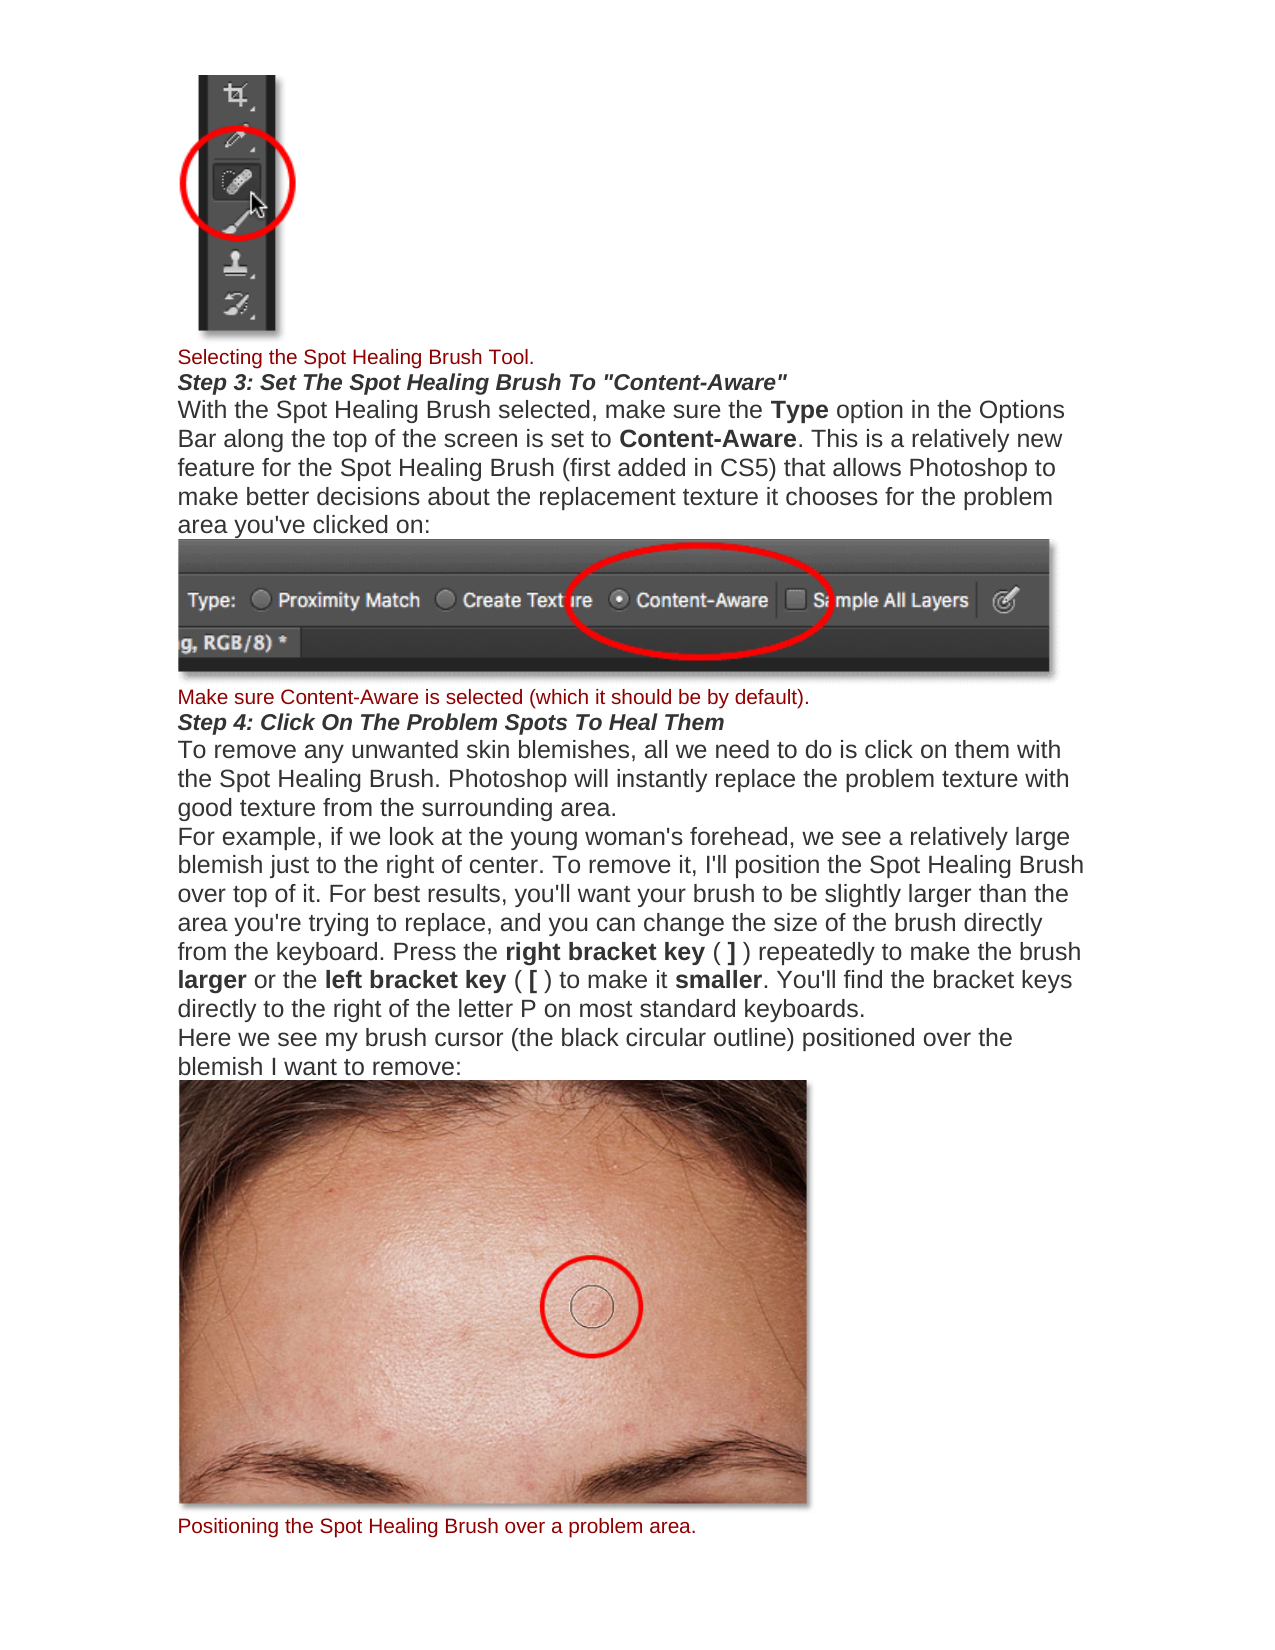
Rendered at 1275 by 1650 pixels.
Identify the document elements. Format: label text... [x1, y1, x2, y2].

text To remove any unwanted skin blemishes, all we need to do is click on them with the Spot Healing Brush. Photoshop will instantly replace the problem texture with good texture from the surrounding area. [177, 735, 1098, 822]
picture [177, 75, 299, 345]
text For example, if we look at the young woman's forehead, we see a relatively large blemish just to the right of center. To remove it, I'll position the Spot Healing Brush over top of it. For best results, you'll want your brush to be slightly larger than the area you're trying to replace, and you can change the size of the brush directly from the keyboard. Press the right bracket key ( ] ) repeatedly to make the brush larger or the left bracket key ( [ ) to make it smaller. You'll find the bracket keys directly to the right of the letter P on most standard keyboards. [177, 822, 1098, 1023]
picture [177, 539, 1062, 686]
text Here we see my brush cursor (the black circular outline) positioned over the blemish I want to remove: [177, 1023, 1098, 1080]
picture [177, 1080, 815, 1514]
subtitle Step 4: Click On The Problem Spots To Heal Them [177, 709, 1098, 735]
text With the Spot Healing Brush selected, make sure the Type option in the Options Bar along the top of the screen is set to Content-Aware. This is a relatively new feature for the Spot Healing Brush (first added in CS5) that allows Photoshop to make better decisions about the replacement texture it chooses for the problem area you've clicked on: [177, 395, 1098, 539]
text Positioning the Spot Healing Brush over a problem area. [177, 1513, 1098, 1537]
subtitle Step 3: Set The Spot Healing Brush To "Content-Aware" [177, 369, 1098, 395]
text Make sure Content-Aware is selected (which it should be by default). [177, 685, 1098, 709]
text Selecting the Spot Healing Brush Tool. [177, 345, 1098, 369]
